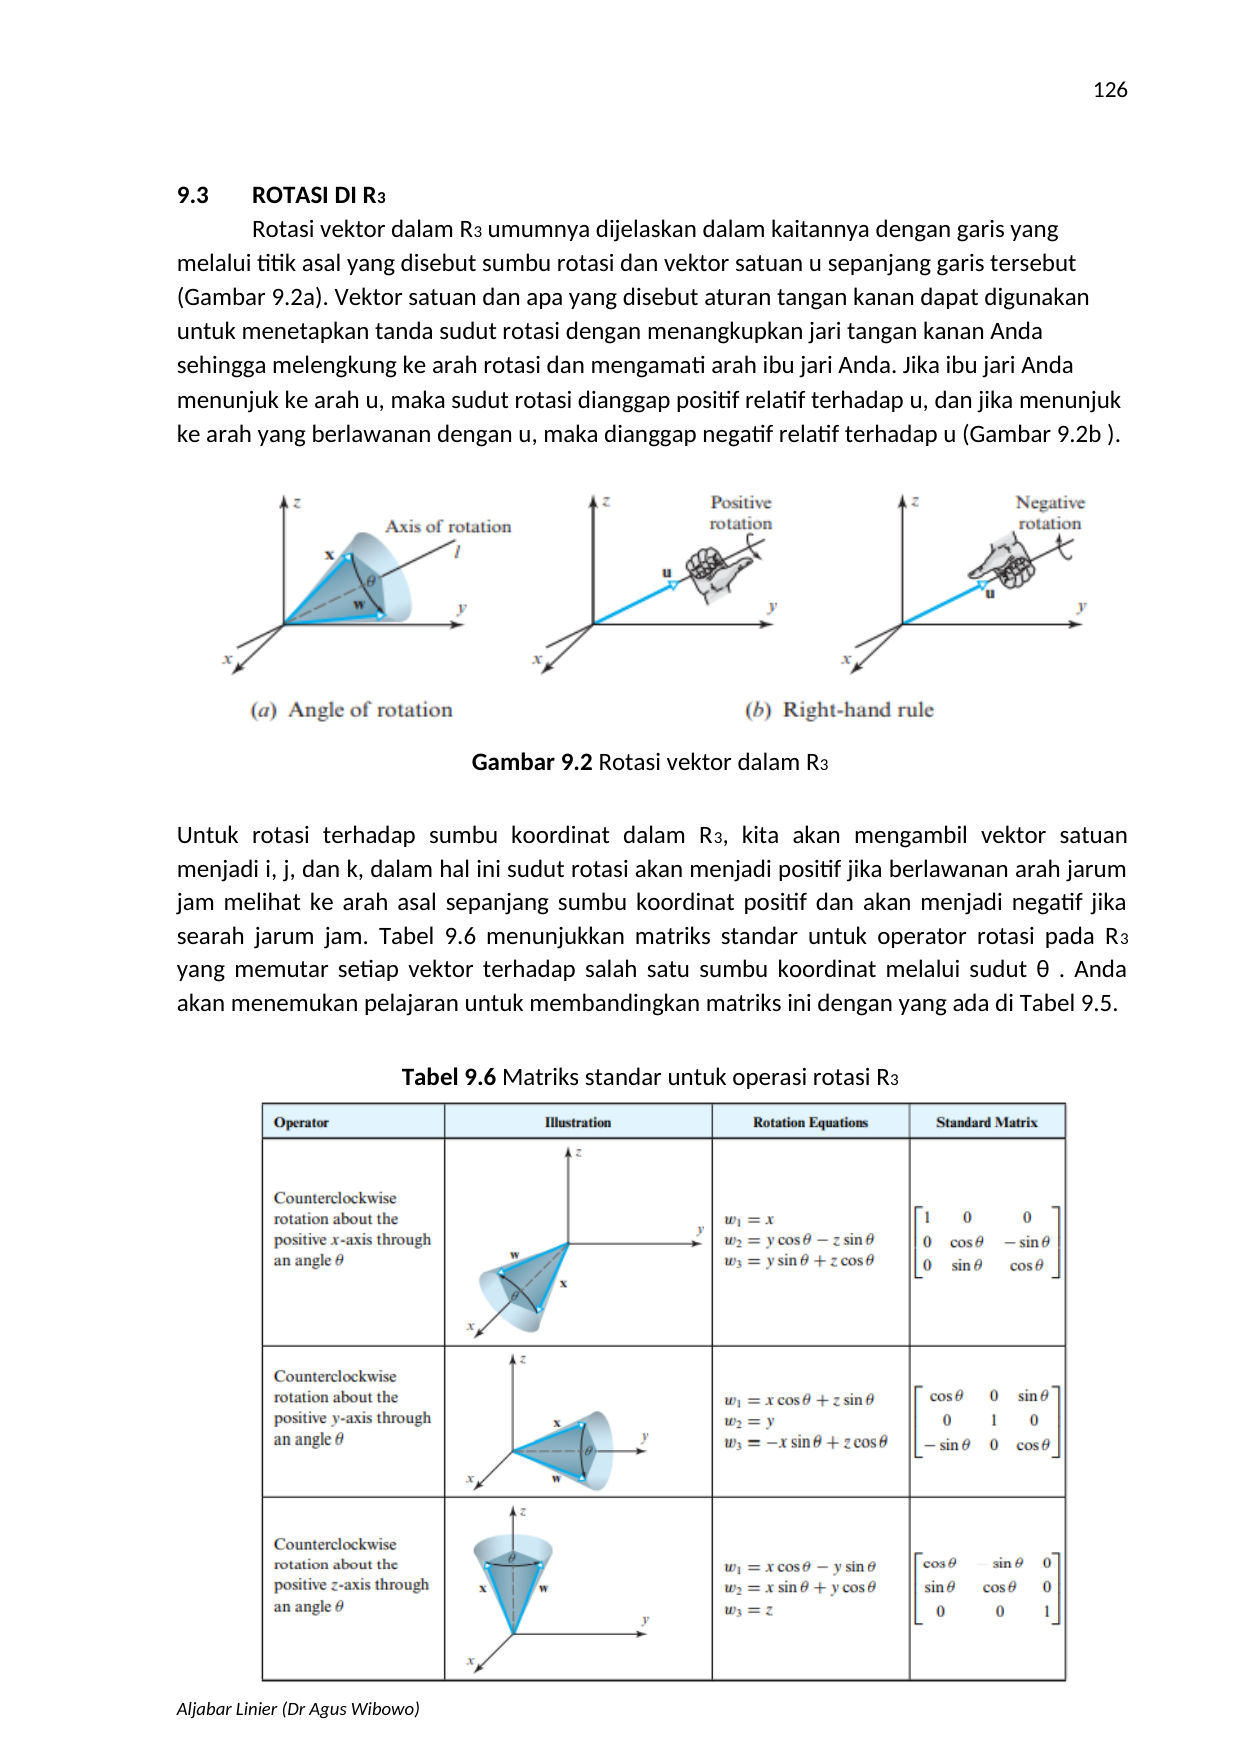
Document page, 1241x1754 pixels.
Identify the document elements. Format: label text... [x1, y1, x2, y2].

picture [209, 491, 1128, 741]
text Gambar 9.2 Rotasi vektor dalam R3 [150, 749, 828, 776]
text Untuk rotasi terhadap sumbu koordinat dalam R3, kita akan mengambil vektor satuan menjadi i, j, dan k, dalam hal ini sudut rotasi akan menjadi positif jika berlawanan arah jarum jam melihat ke arah asal sepanjang sumbu koordinat positif dan akan menjadi negatif jika searah jarum jam. Tabel 9.6 menunjukkan matriks standar untuk operator rotasi pada R3 yang memutar setiap vektor terhadap salah satu sumbu koordinat melalui sudut θ . Anda akan menemukan pelajaran untuk membandingkan matriks ini dengan yang ada di Tabel 9.5. [177, 819, 1128, 1017]
text Tabel 9.6 Matriks standar untuk operasi rotasi R3 [150, 1064, 898, 1090]
text 9.3 ROTASI DI R3 Rotasi vektor dalam R3 umumnya dijelaskan dalam kaitannya dengan garis yang melalui titik asal yang disebut sumbu rotasi dan vektor satuan u sepanjang garis tersebut (Gambar 9.2a). Vektor satuan dan apa yang disebut aturan tangan kanan dapat digunakan untuk menetapkan tanda sudut rotasi dengan menangkupkan jari tangan kanan Anda sehingga melengkung ke arah rotasi dan mengamati arah ibu jari Anda. Jika ibu jari Anda menunjuk ke arah u, maka sudut rotasi dianggap positif relatif terhadap u, dan jika menunjuk ke arah yang berlawanan dengan u, maka dianggap negatif relatif terhadap u (Gambar 9.2b ). [177, 179, 1131, 448]
picture [249, 1095, 1088, 1688]
text Aljabar Linier (Dr Agus Wibowo) [177, 1700, 1131, 1719]
text 126 [150, 79, 1128, 102]
